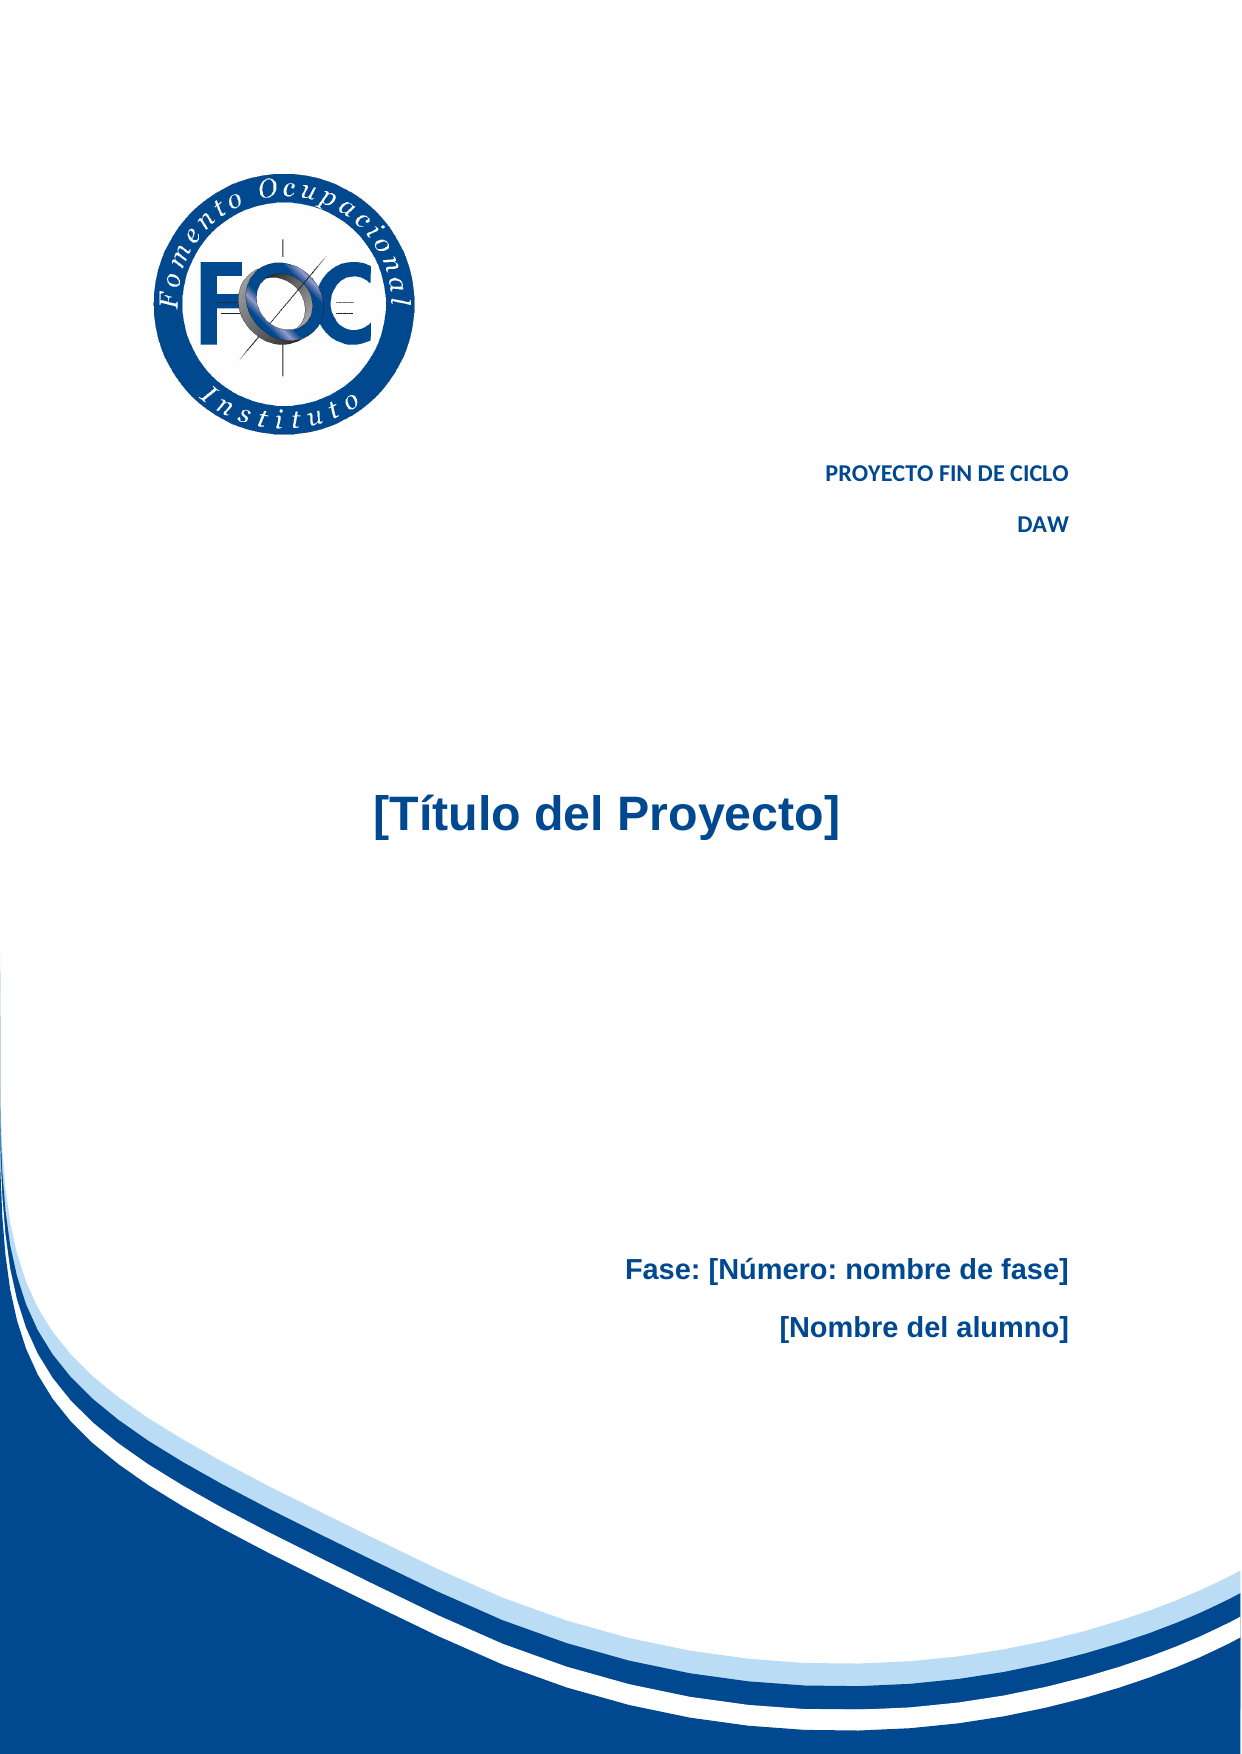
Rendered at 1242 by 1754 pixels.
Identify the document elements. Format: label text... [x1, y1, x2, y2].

text [Título del Proyecto] [139, 734, 1074, 845]
text daW [583, 487, 1069, 538]
text Fase: [Número: nombre de fase] [154, 1228, 1069, 1286]
picture [151, 172, 417, 437]
text Proyecto FIN DE CICLO [583, 436, 1069, 487]
text [Nombre del alumno] [154, 1286, 1069, 1343]
